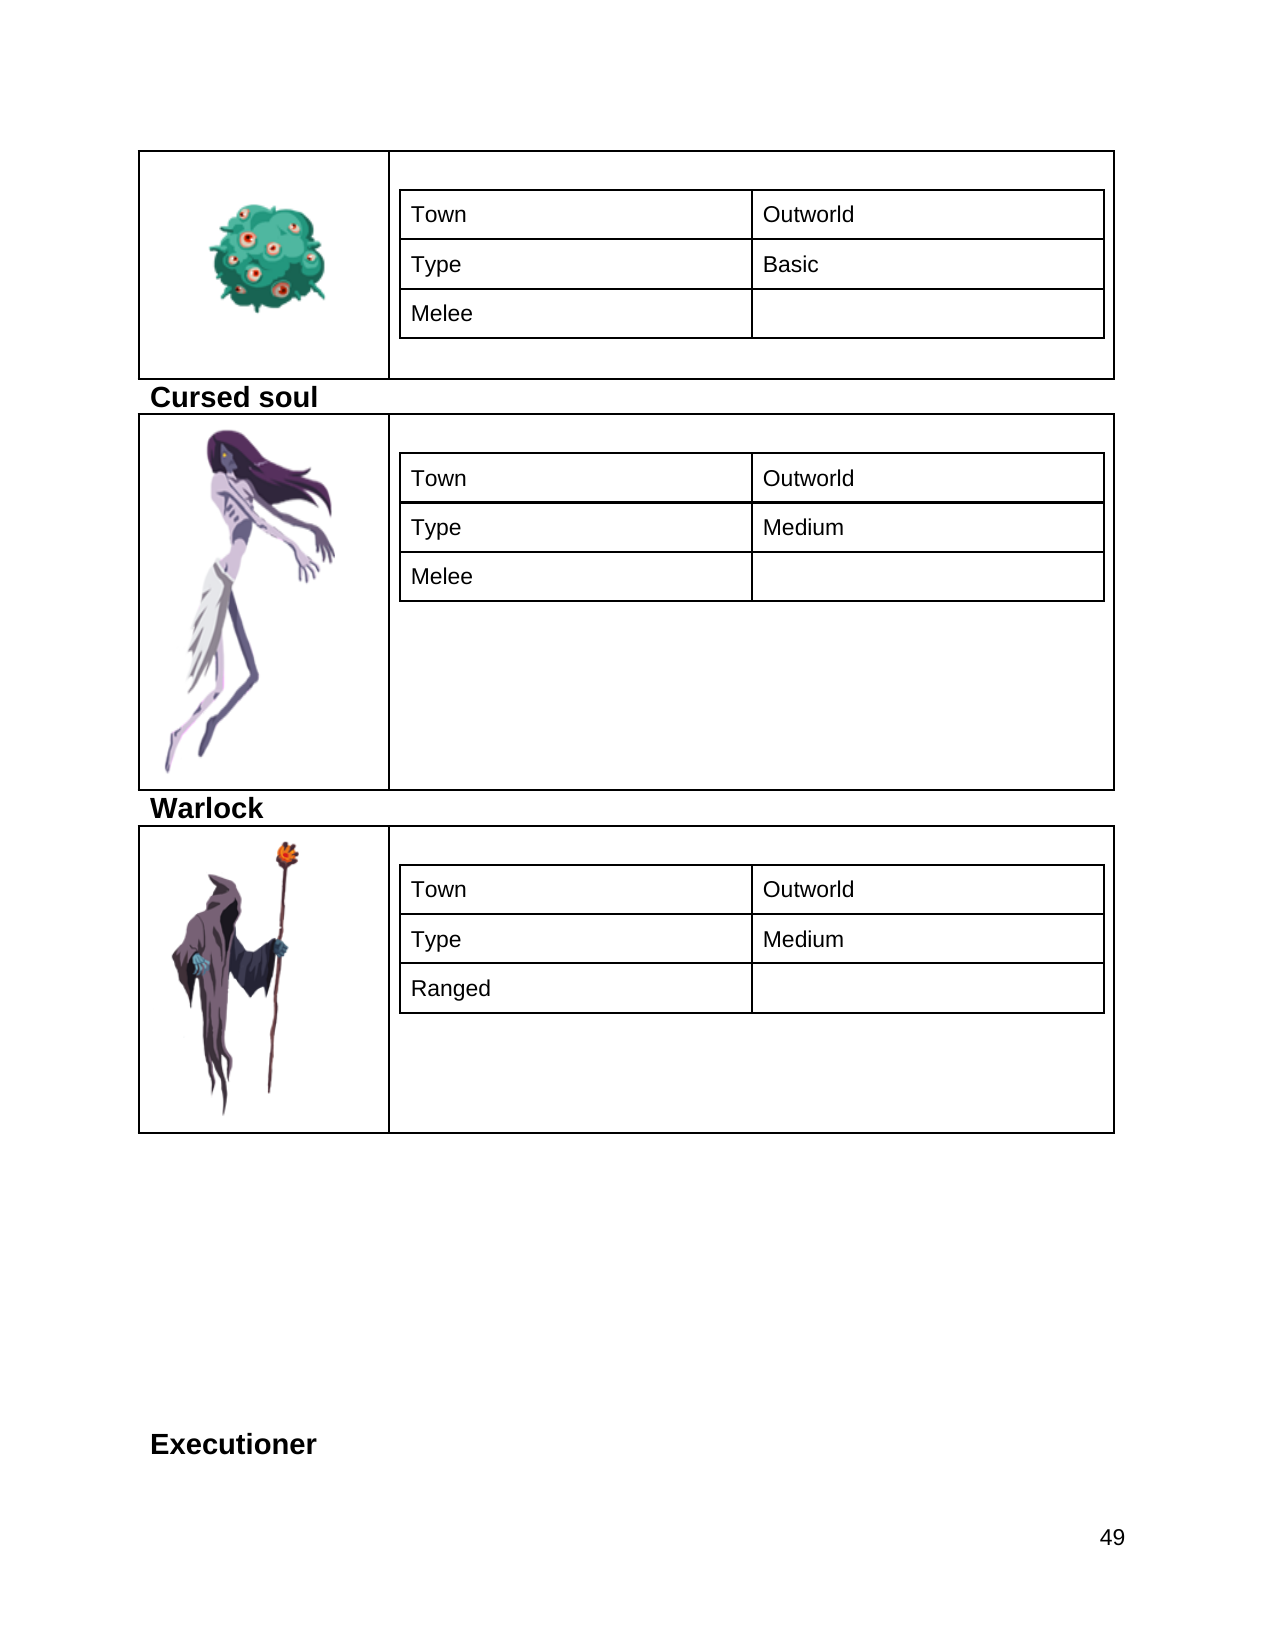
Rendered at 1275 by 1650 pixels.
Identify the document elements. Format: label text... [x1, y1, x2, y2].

picture [149, 425, 375, 779]
table_header [390, 152, 1113, 378]
picture [149, 162, 389, 368]
picture [149, 837, 339, 1122]
table_header [390, 827, 1113, 1132]
table_header [140, 415, 388, 789]
subtitle Executioner [150, 1427, 1125, 1461]
subtitle Cursed soul [150, 380, 1125, 413]
subtitle Warlock [150, 791, 1125, 825]
table_header [390, 415, 1113, 789]
table_header [140, 152, 388, 378]
table_header [140, 827, 388, 1132]
